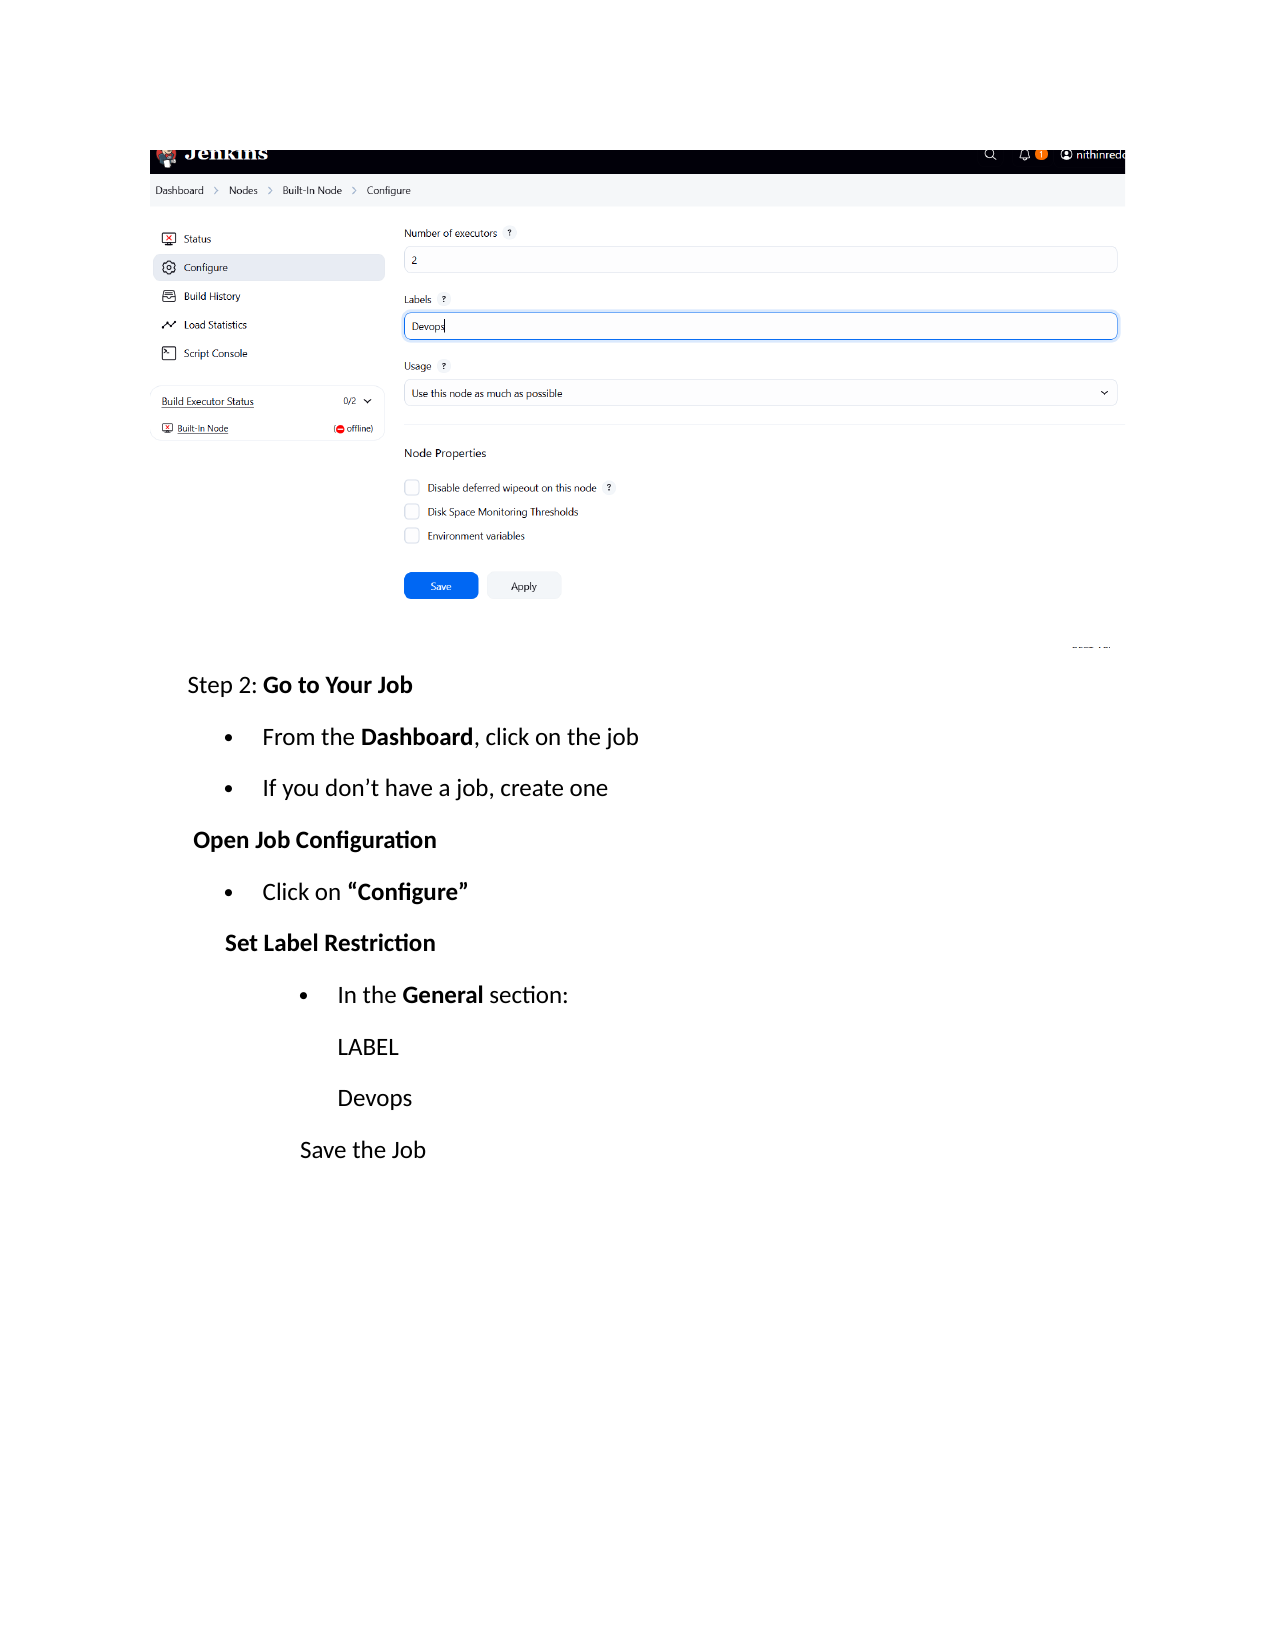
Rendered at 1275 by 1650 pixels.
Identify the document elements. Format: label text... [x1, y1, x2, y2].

picture [150, 150, 1125, 648]
list From the Dashboard, click on the job [225, 721, 1125, 751]
list In the General section: [300, 979, 1125, 1010]
list If you don’t have a job, create one [225, 772, 1125, 803]
text Save the Job [225, 1134, 1125, 1165]
text Set Label Restriction [150, 927, 1125, 958]
list Click on “Configure” [225, 876, 1125, 906]
text Devops [337, 1082, 1125, 1113]
text Step 2: Go to Your Job [150, 669, 1125, 700]
text Open Job Configuration [150, 824, 1125, 855]
text LABEL [337, 1031, 1125, 1061]
